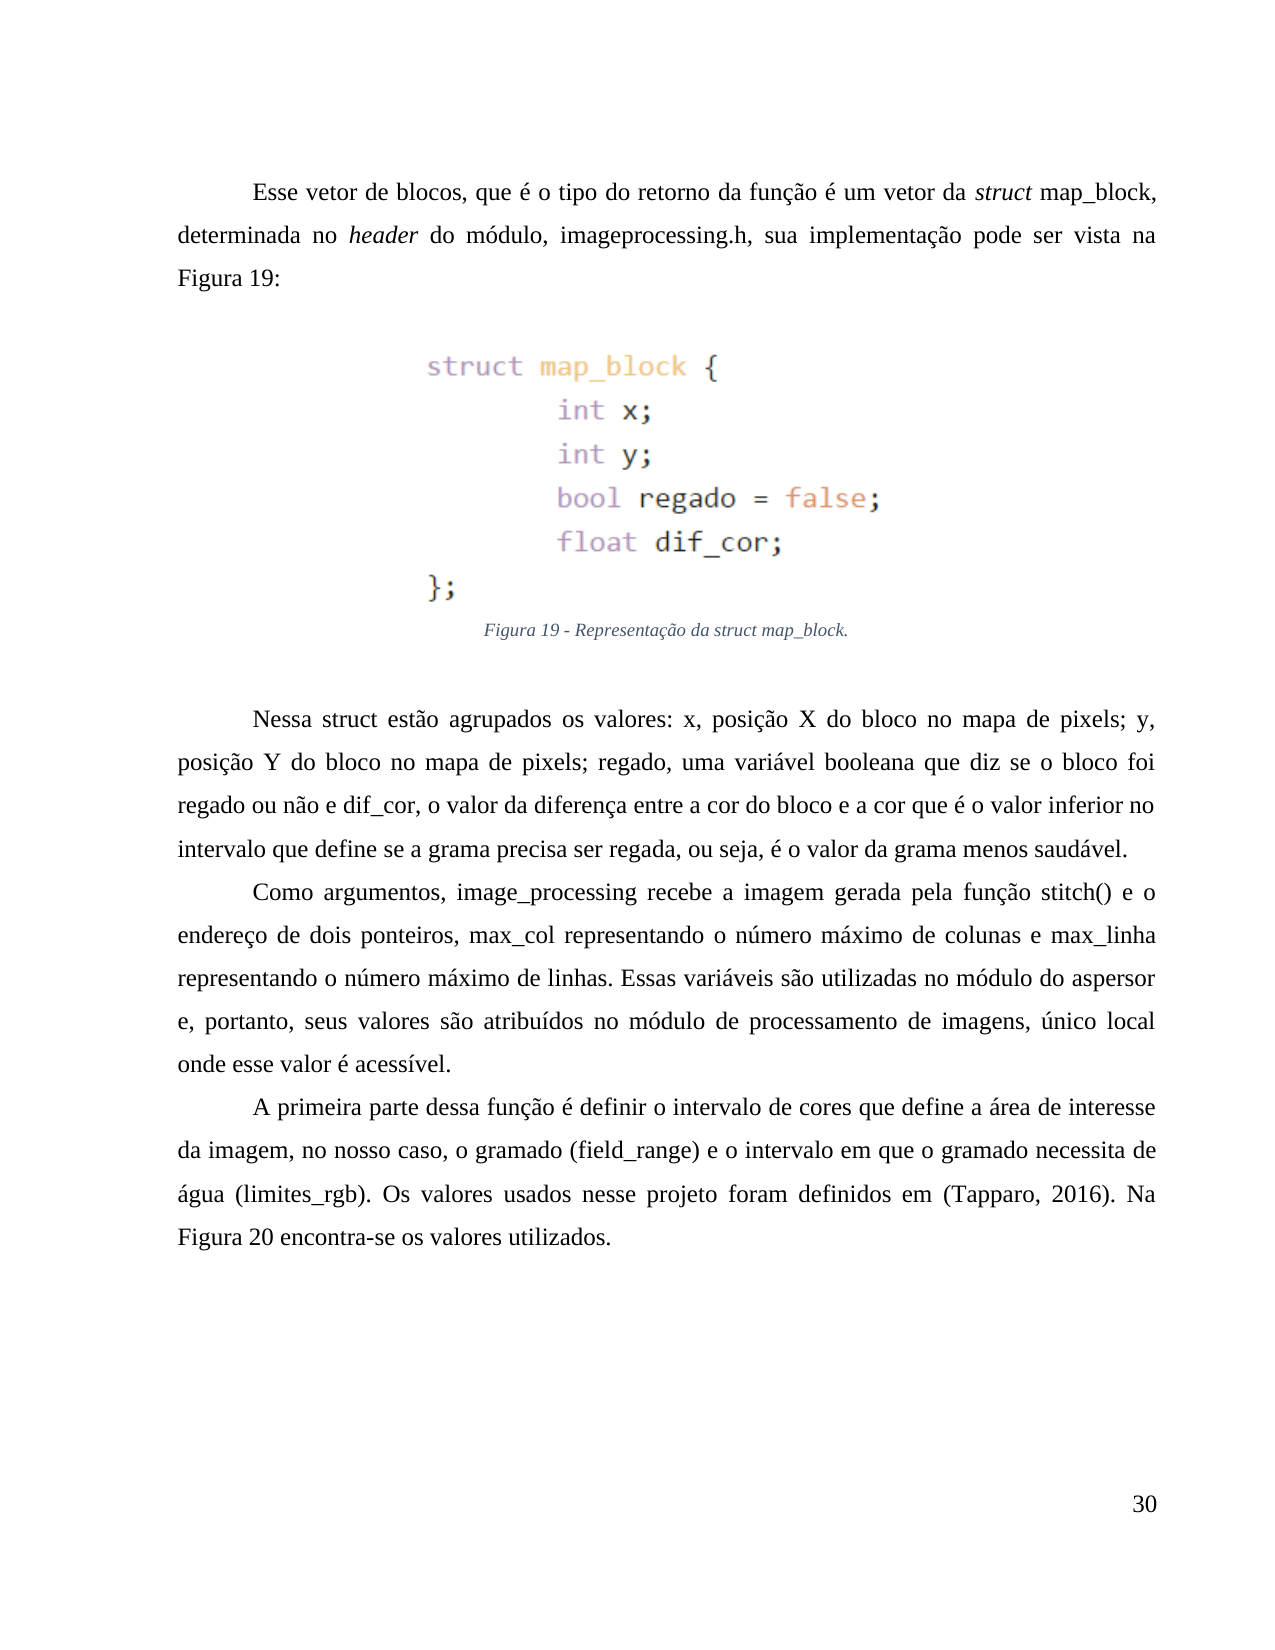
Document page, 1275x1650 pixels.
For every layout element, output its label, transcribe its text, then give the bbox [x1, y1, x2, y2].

text A primeira parte dessa função é definir o intervalo de cores que define a área de interesse da imagem, no nosso caso, o gramado (field_range) e o intervalo em que o gramado necessita de água (limites_rgb). Os valores usados nesse projeto foram definidos em (Tapparo, 2016). Na Figura 20 encontra-se os valores utilizados. [177, 1092, 1157, 1251]
text Esse vetor de blocos, que é o tipo do retorno da função é um vetor da struct map_block, determinada no header do módulo, imageprocessing.h, sua implementação pode ser vista na Figura 19: [177, 177, 1157, 292]
text Como argumentos, image_processing recebe a imagem gerada pela função stitch() e o endereço de dois ponteiros, max_col representando o número máximo de colunas e max_linha representando o número máximo de linhas. Essas variáveis são utilizadas no módulo do aspersor e, portanto, seus valores são atribuídos no módulo de processamento de imagens, único local onde esse valor é acessível. [177, 877, 1157, 1078]
text Figura 19 - Representação da struct map_block. [177, 619, 1157, 640]
picture [409, 349, 925, 605]
text Nessa struct estão agrupados os valores: x, posição X do bloco no mapa de pixels; y, posição Y do bloco no mapa de pixels; regado, uma variável booleana que diz se o bloco foi regado ou não e dif_cor, o valor da diferença entre a cor do bloco e a cor que é o valor inferior no intervalo que define se a grama precisa ser regada, ou seja, é o valor da grama menos saudável. [177, 704, 1157, 862]
